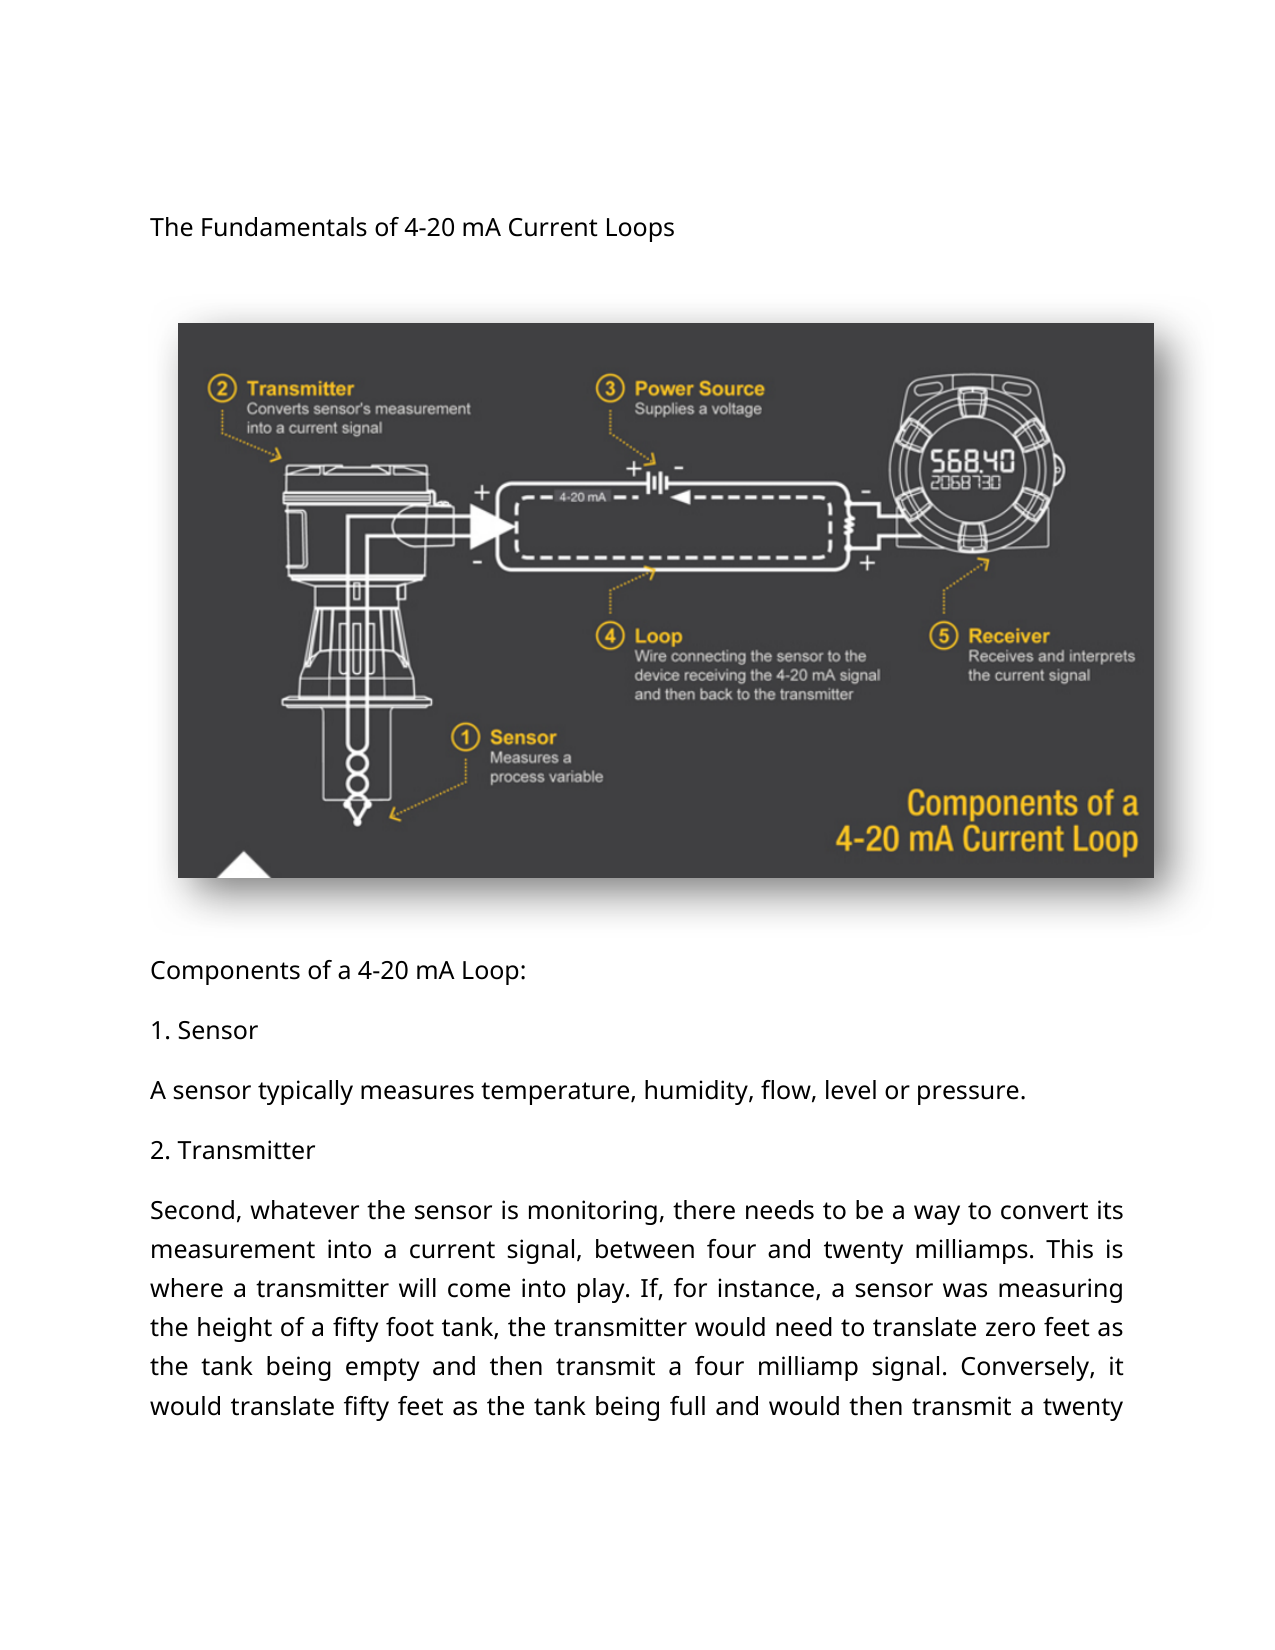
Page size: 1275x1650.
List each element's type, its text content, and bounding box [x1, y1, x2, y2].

text 2. Transmitter [150, 1132, 1125, 1166]
text The Fundamentals of 4-20 mA Current Loops [150, 210, 1125, 244]
picture [178, 323, 1154, 878]
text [150, 1192, 1125, 1422]
text 1. Sensor [150, 1012, 1125, 1046]
text A sensor typically measures temperature, humidity, flow, level or pressure. [150, 1072, 1125, 1106]
text Components of a 4-20 mA Loop: [150, 952, 1125, 986]
